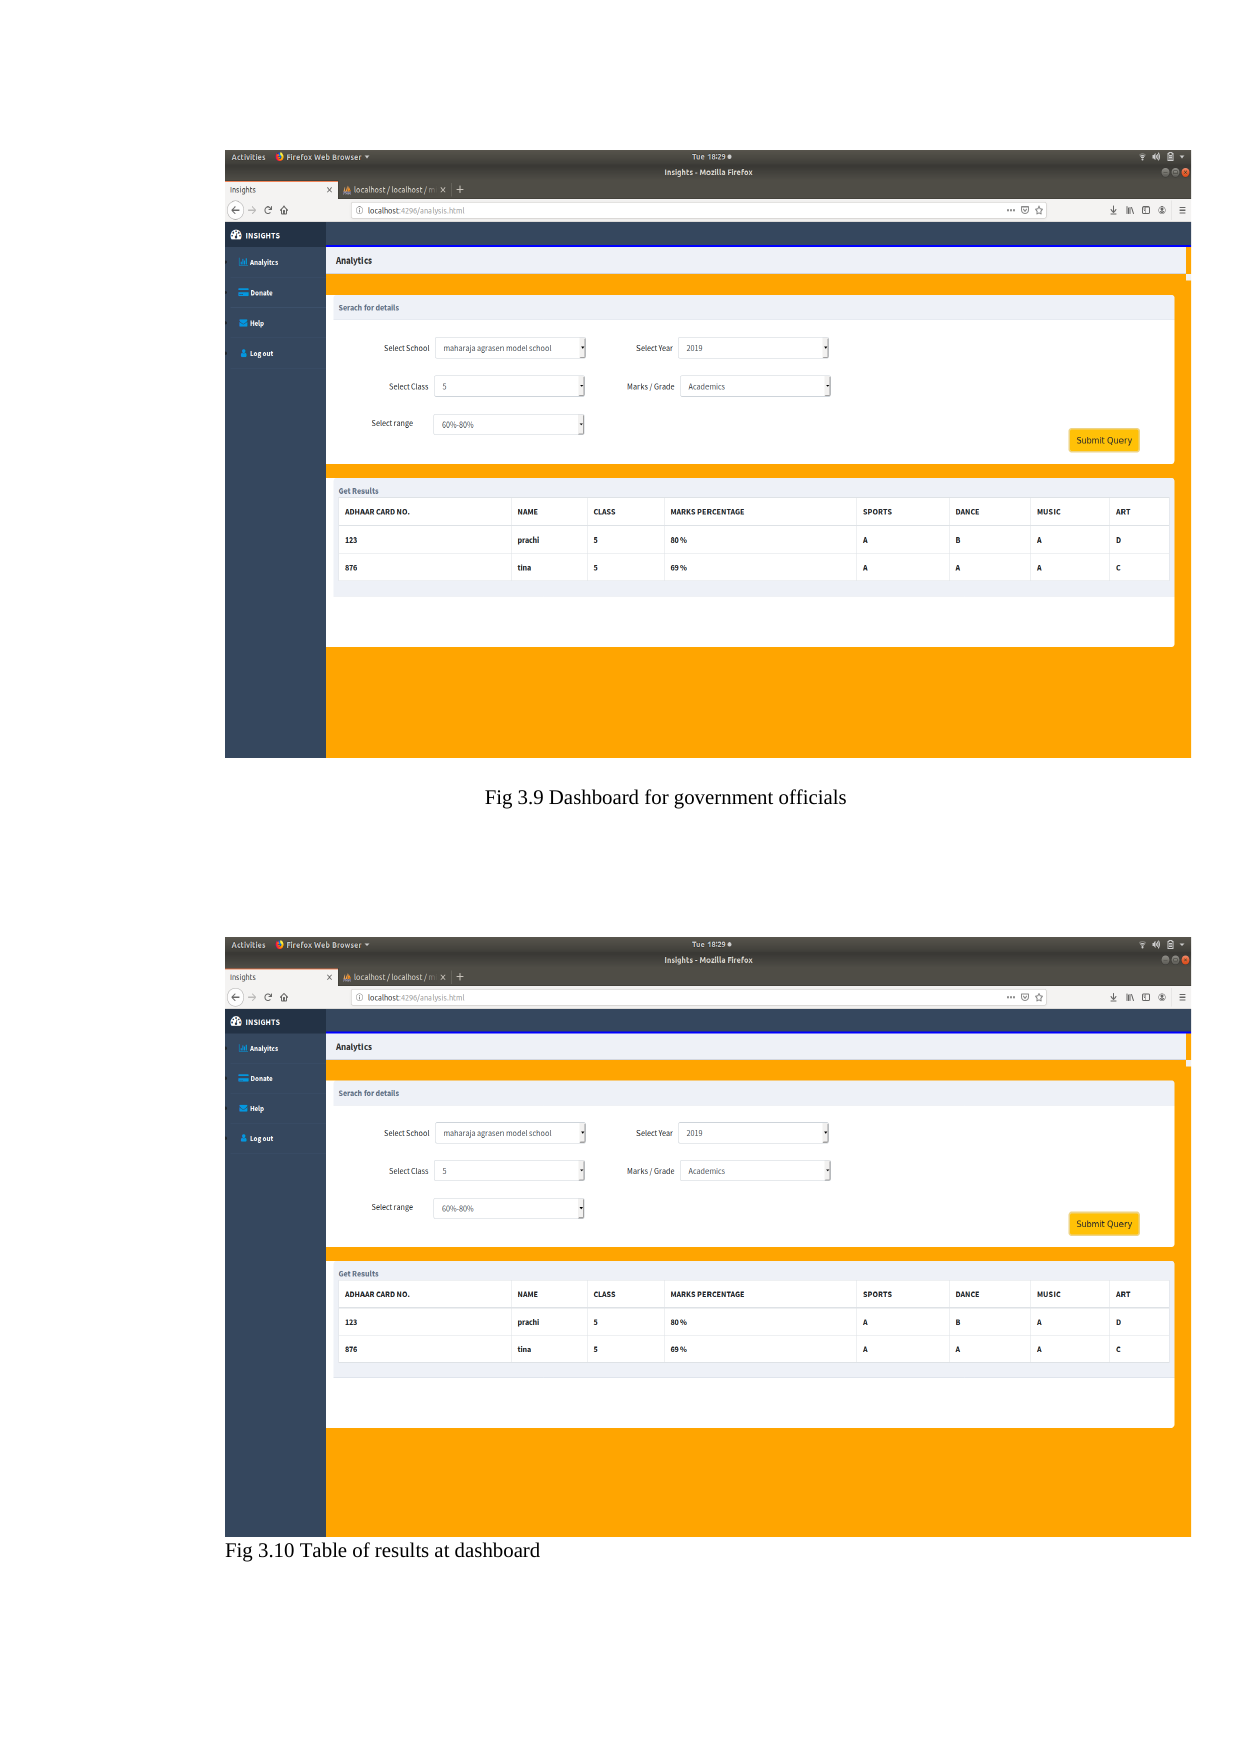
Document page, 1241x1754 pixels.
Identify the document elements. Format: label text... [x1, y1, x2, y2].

picture [225, 150, 1192, 758]
text Fig 3.9 Dashboard for government officials [225, 785, 1106, 809]
picture [225, 937, 1192, 1537]
text Fig 3.10 Table of results at dashboard [225, 1537, 1106, 1562]
